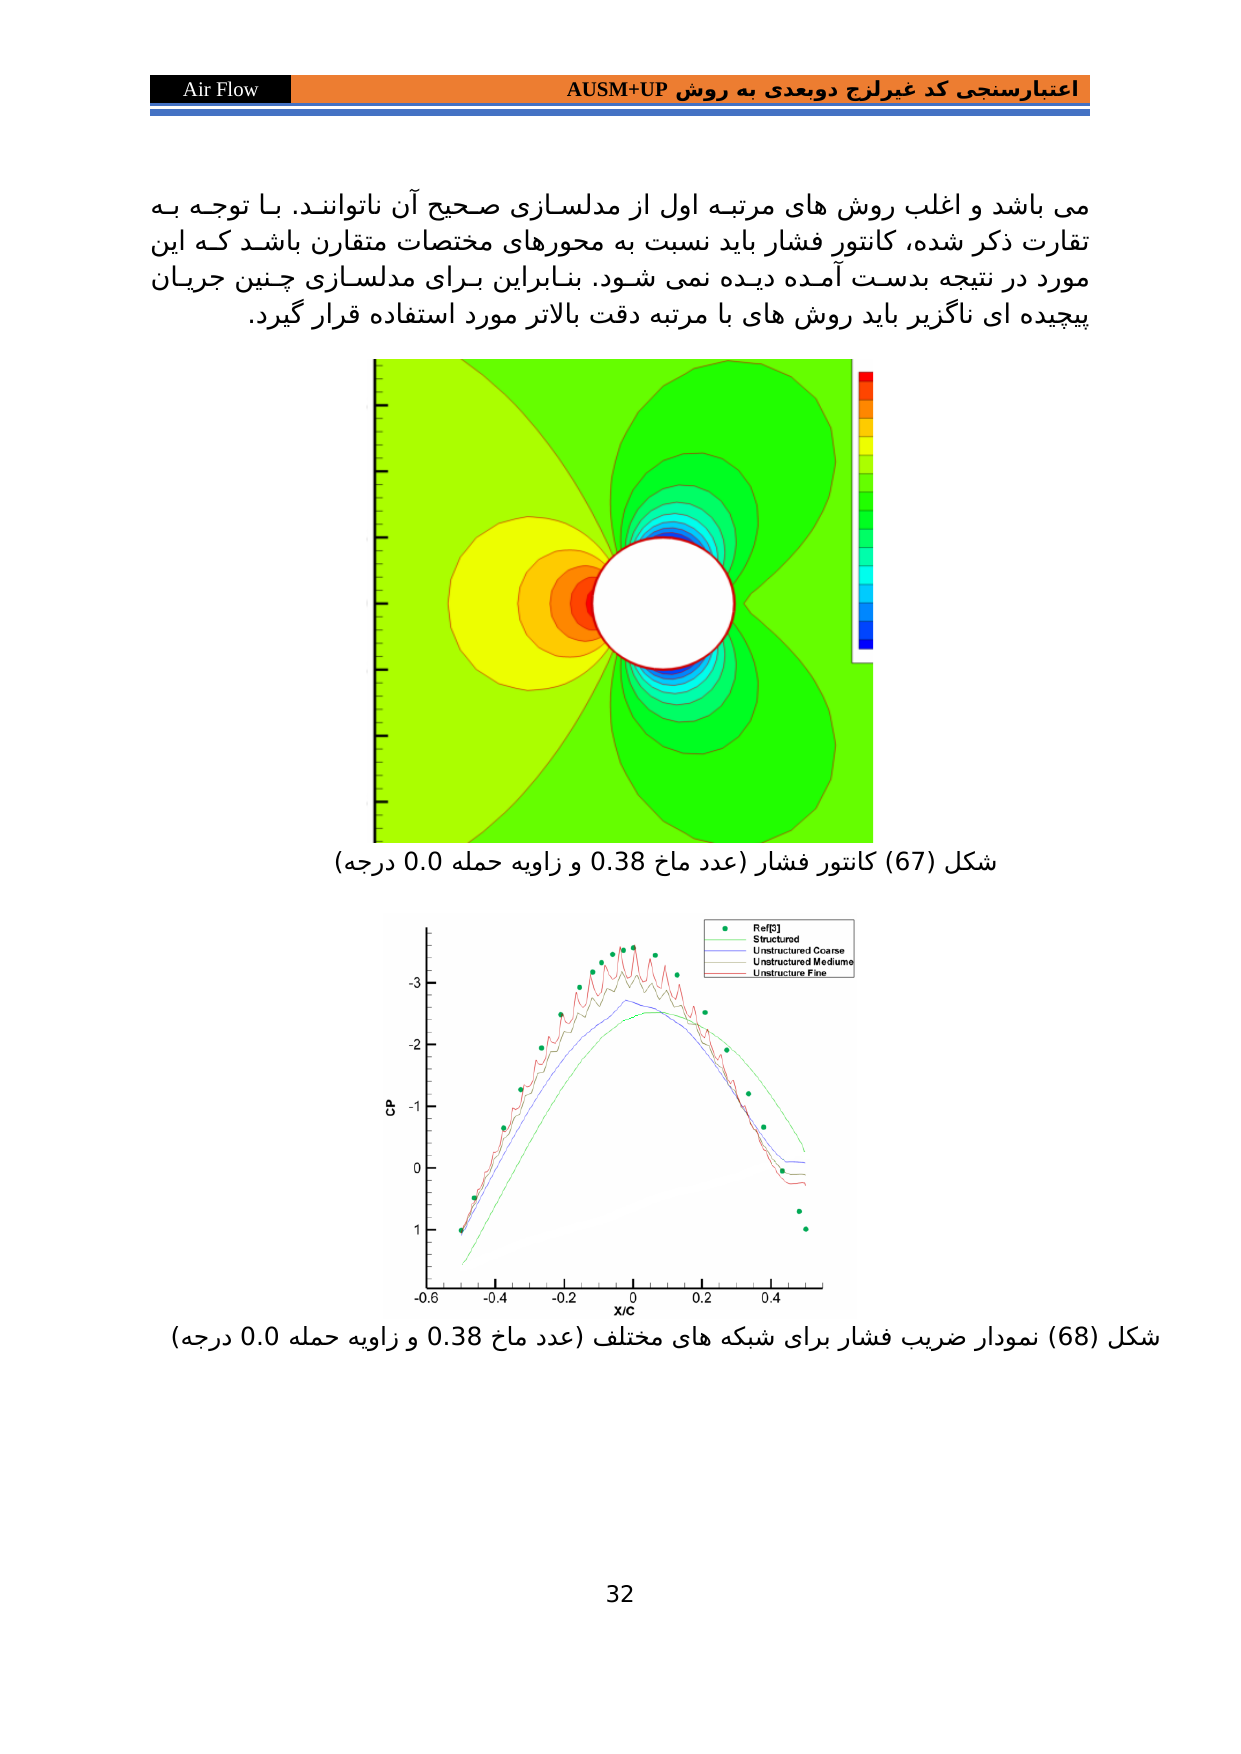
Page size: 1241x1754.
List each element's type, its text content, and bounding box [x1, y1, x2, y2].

picture [382, 913, 858, 1319]
picture [366, 359, 874, 843]
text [150, 189, 1090, 329]
text نمودار ضریب فشار برای شبکه های مختلف (عدد ماخ 0.38 و زاویه حمله 0.0 درجه) [150, 1322, 1060, 1352]
text کانتور فشار (عدد ماخ 0.38 و زاویه حمله 0.0 درجه) [150, 847, 1060, 876]
